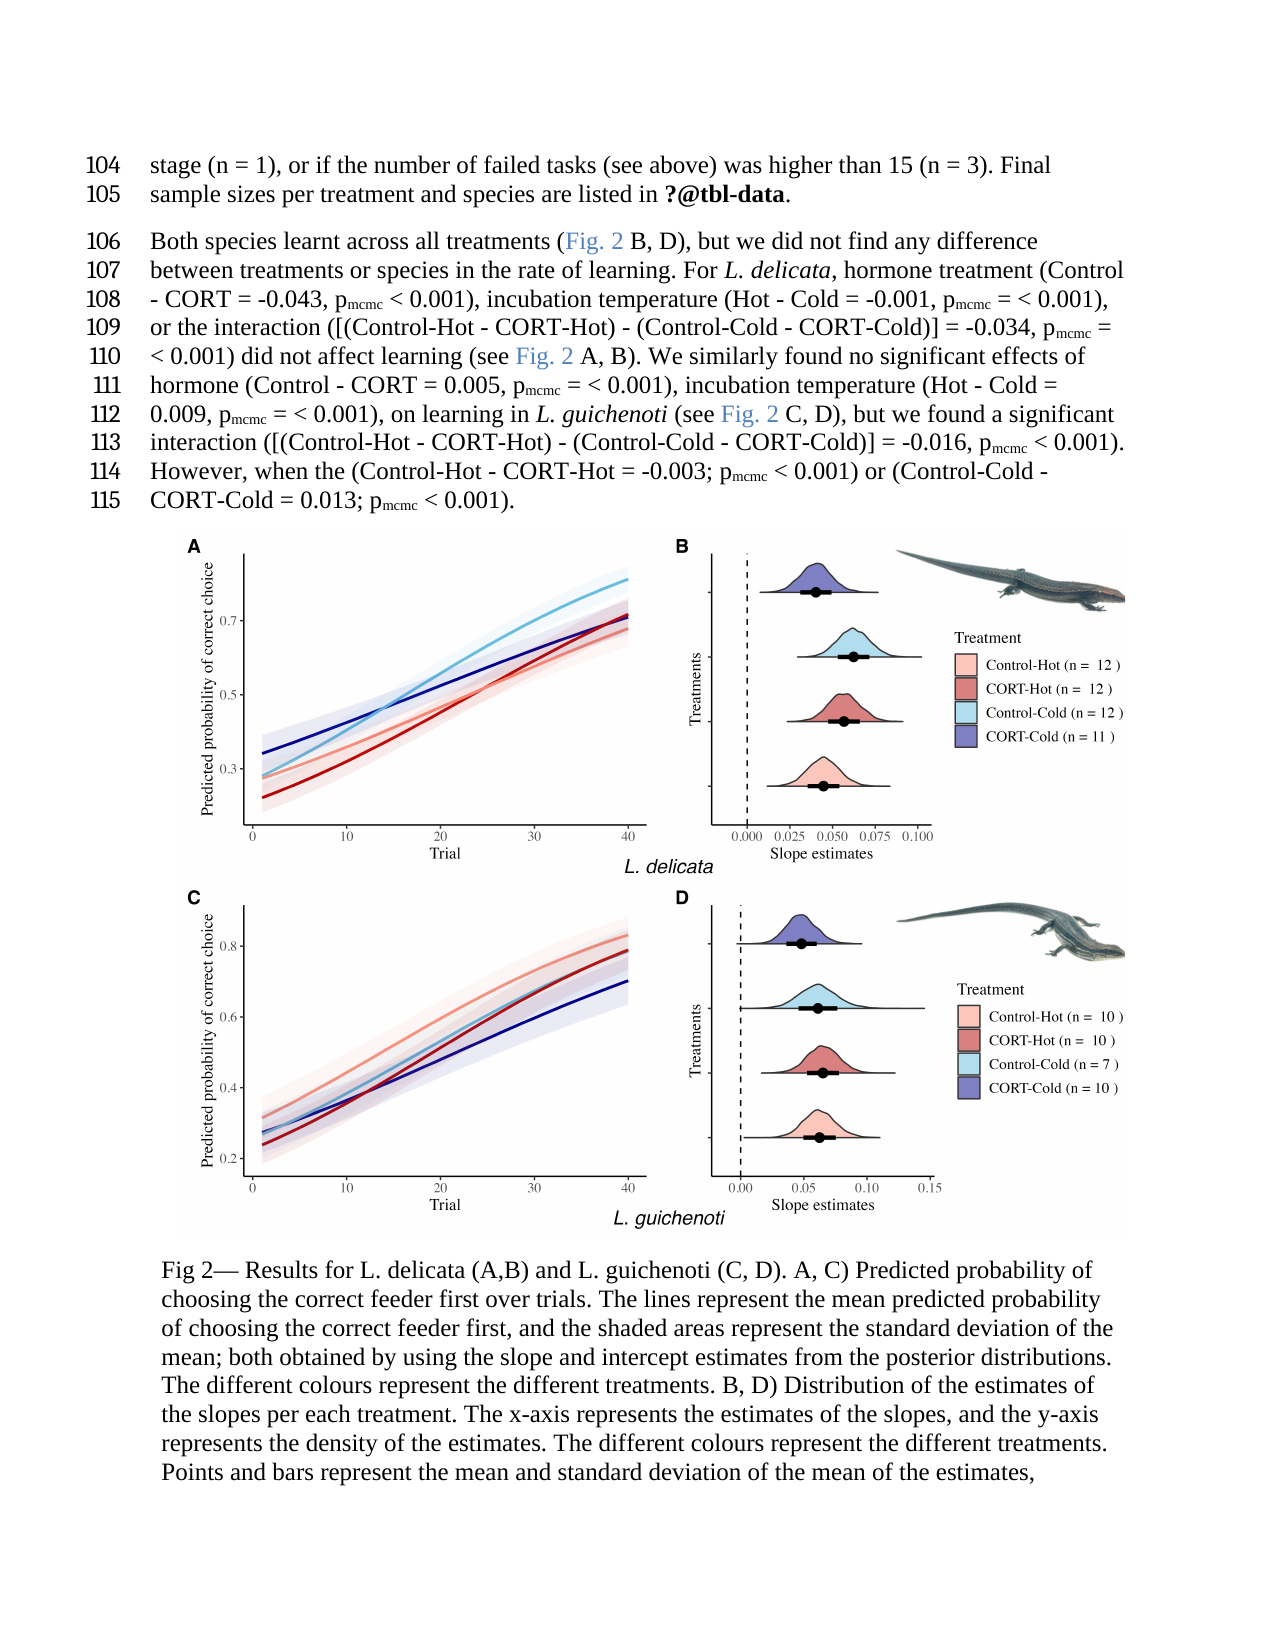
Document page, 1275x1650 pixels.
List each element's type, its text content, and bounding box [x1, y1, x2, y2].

text Both species learnt across all treatments (Fig. 2 B, D), but we did not find any difference between treatments or species in the rate of learning. For L. delicata, hormone treatment (Control - CORT = -0.043, pmcmc < 0.001), incubation temperature (Hot - Cold = -0.001, pmcmc = < 0.001), or the interaction ([(Control-Hot - CORT-Hot) - (Control-Cold - CORT-Cold)] = -0.034, pmcmc = < 0.001) did not affect learning (see Fig. 2 A, B). We similarly found no significant effects of hormone (Control - CORT = 0.005, pmcmc = < 0.001), incubation temperature (Hot - Cold = 0.009, pmcmc = < 0.001), on learning in L. guichenoti (see Fig. 2 C, D), but we found a significant interaction ([(Control-Hot - CORT-Hot) - (Control-Cold - CORT-Cold)] = -0.016, pmcmc < 0.001). However, when the (Control-Hot - CORT-Hot = -0.003; pmcmc < 0.001) or (Control-Cold - CORT-Cold = 0.013; pmcmc < 0.001). [150, 226, 1125, 514]
picture [180, 532, 1125, 1235]
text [150, 150, 1125, 207]
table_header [150, 533, 1125, 1485]
